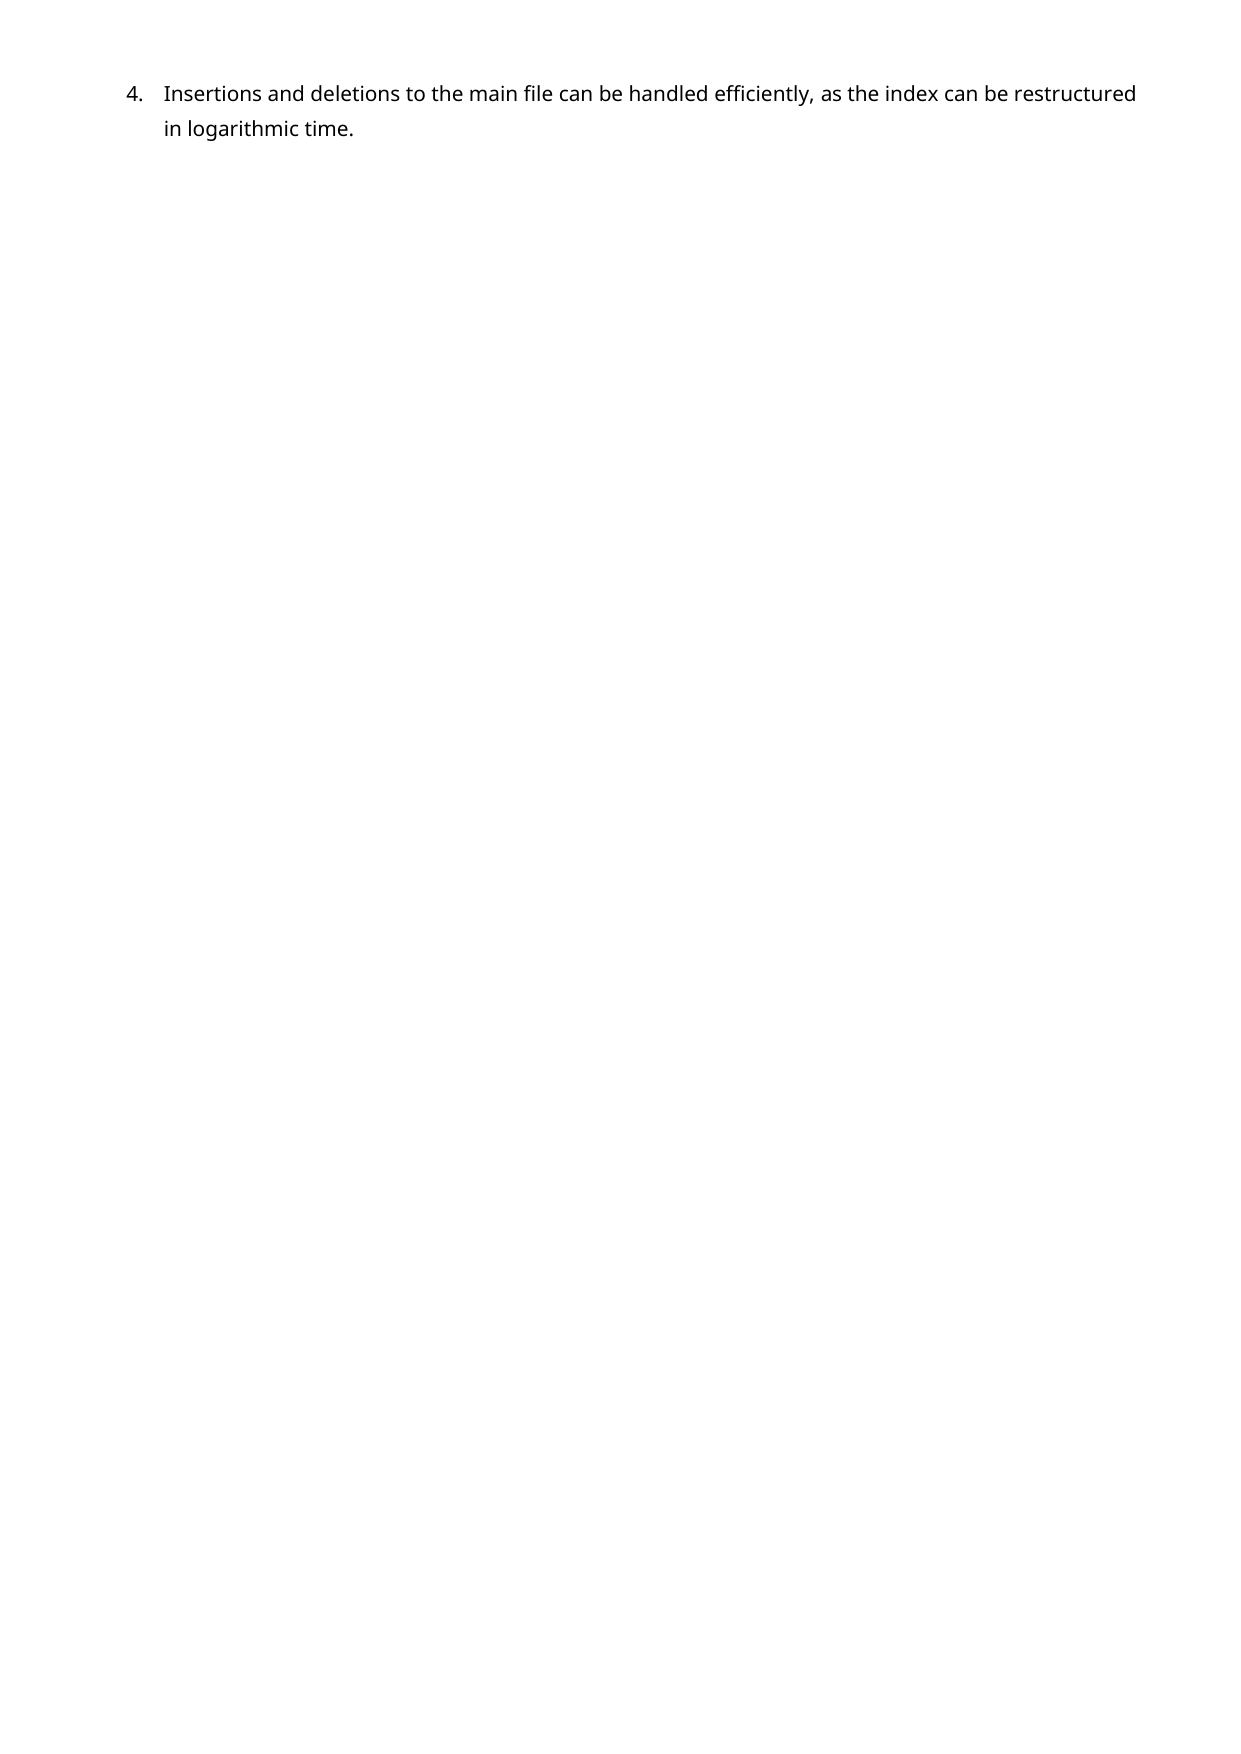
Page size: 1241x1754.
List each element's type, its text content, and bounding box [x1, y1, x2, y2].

list Insertions and deletions to the main file can be handled efficiently, as the index can be restructured in logarithmic time. [126, 79, 1152, 142]
